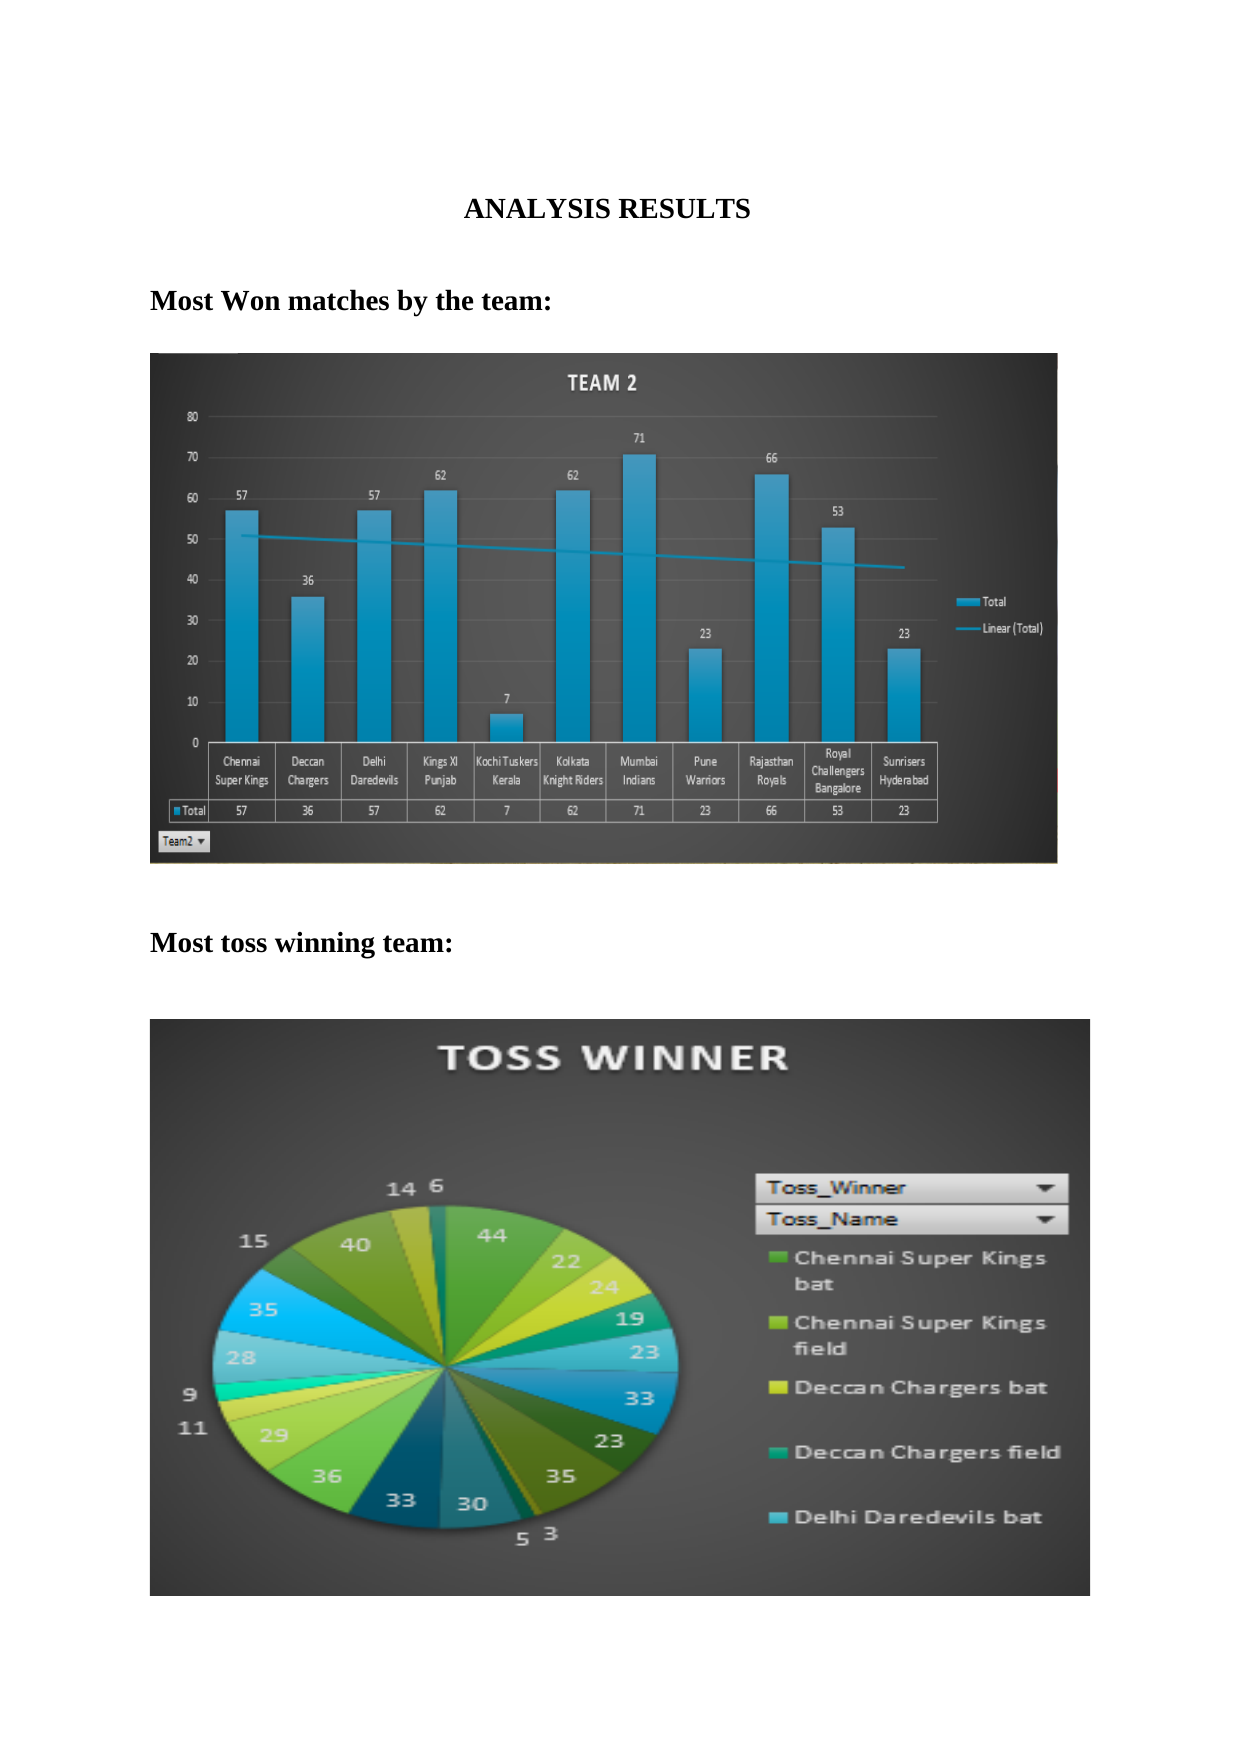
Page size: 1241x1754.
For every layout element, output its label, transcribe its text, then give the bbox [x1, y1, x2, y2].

picture [150, 353, 1058, 864]
text Most toss winning team: [150, 925, 1090, 959]
text Most Won matches by the team: [150, 283, 1090, 317]
picture [149, 1019, 1091, 1596]
text ANALYSIS RESULTS [150, 191, 1090, 224]
